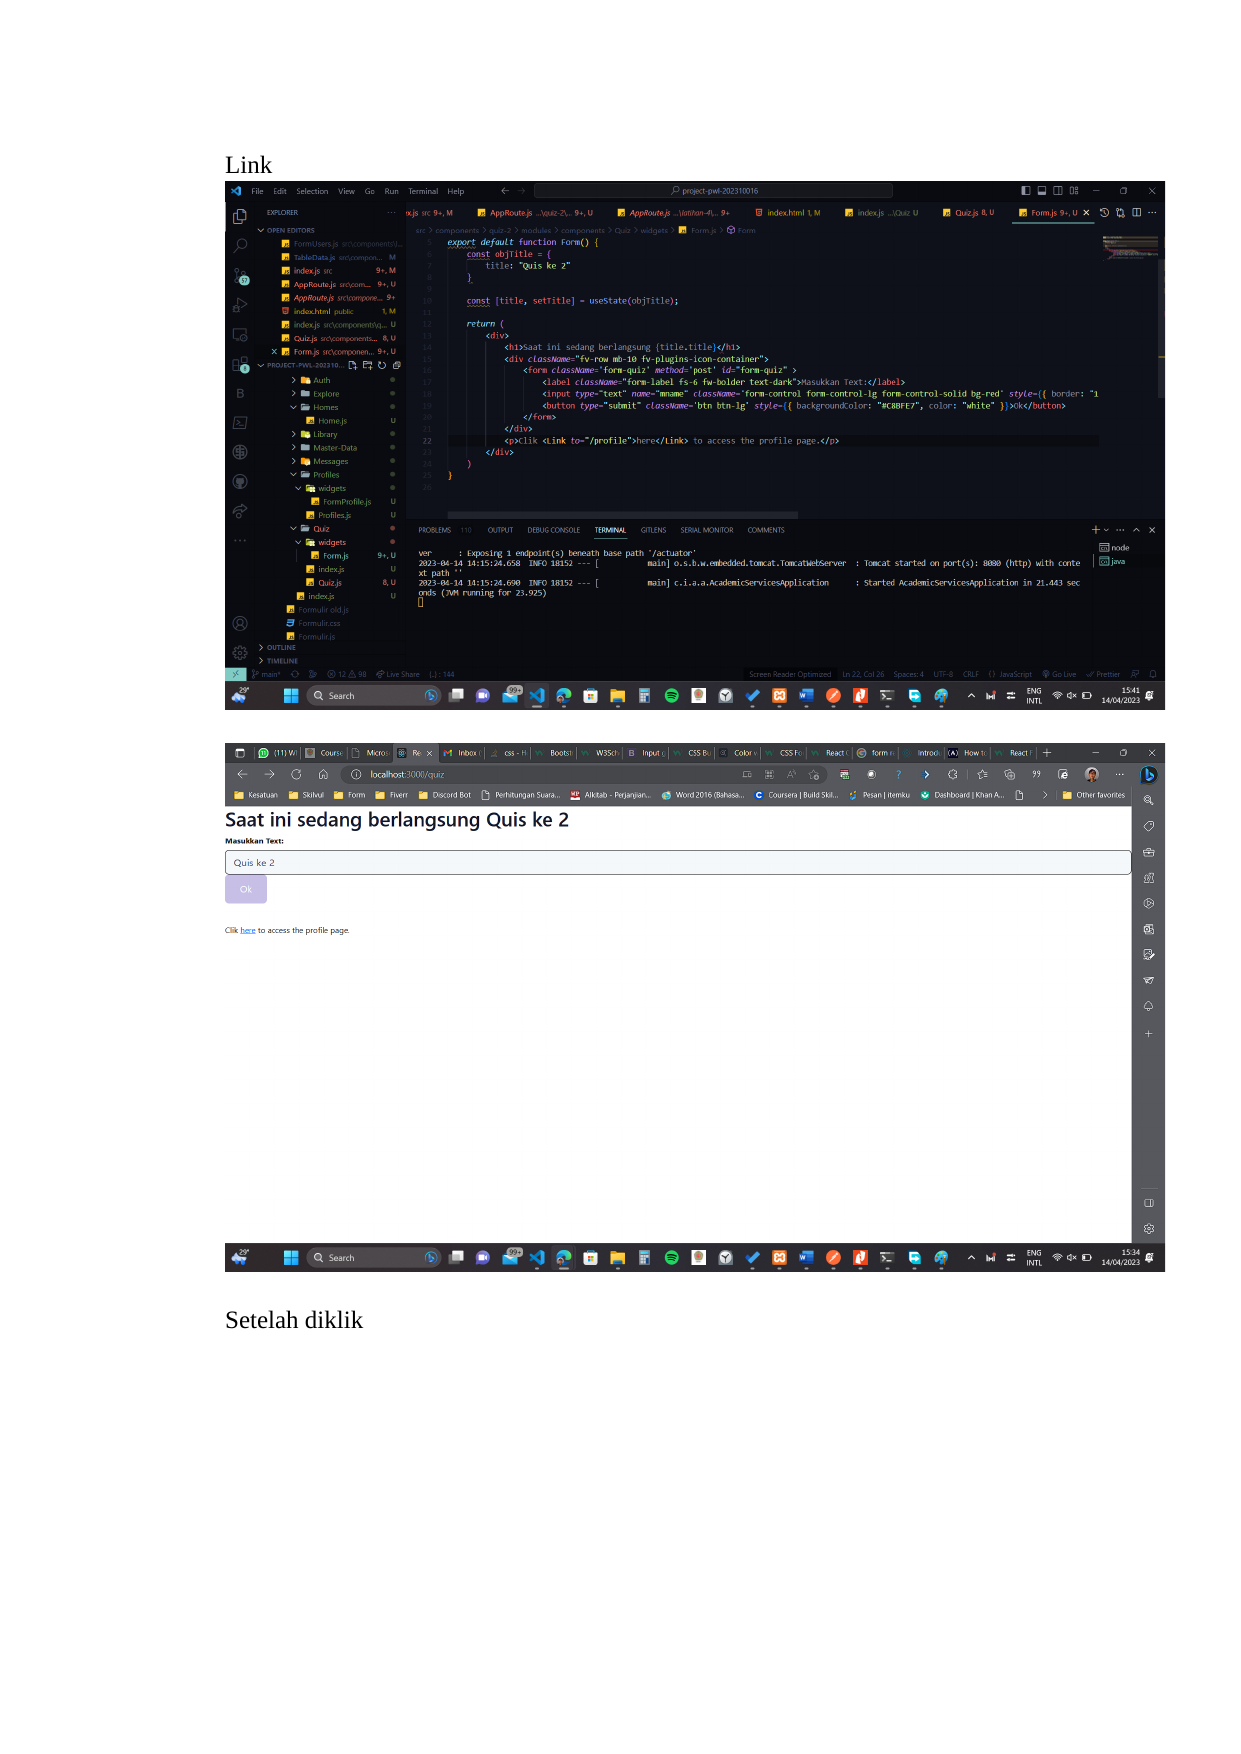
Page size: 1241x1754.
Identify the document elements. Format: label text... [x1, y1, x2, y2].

list Setelah diklik [225, 1305, 1090, 1334]
picture [225, 181, 1166, 710]
list Link [225, 150, 1090, 179]
picture [225, 743, 1166, 1272]
